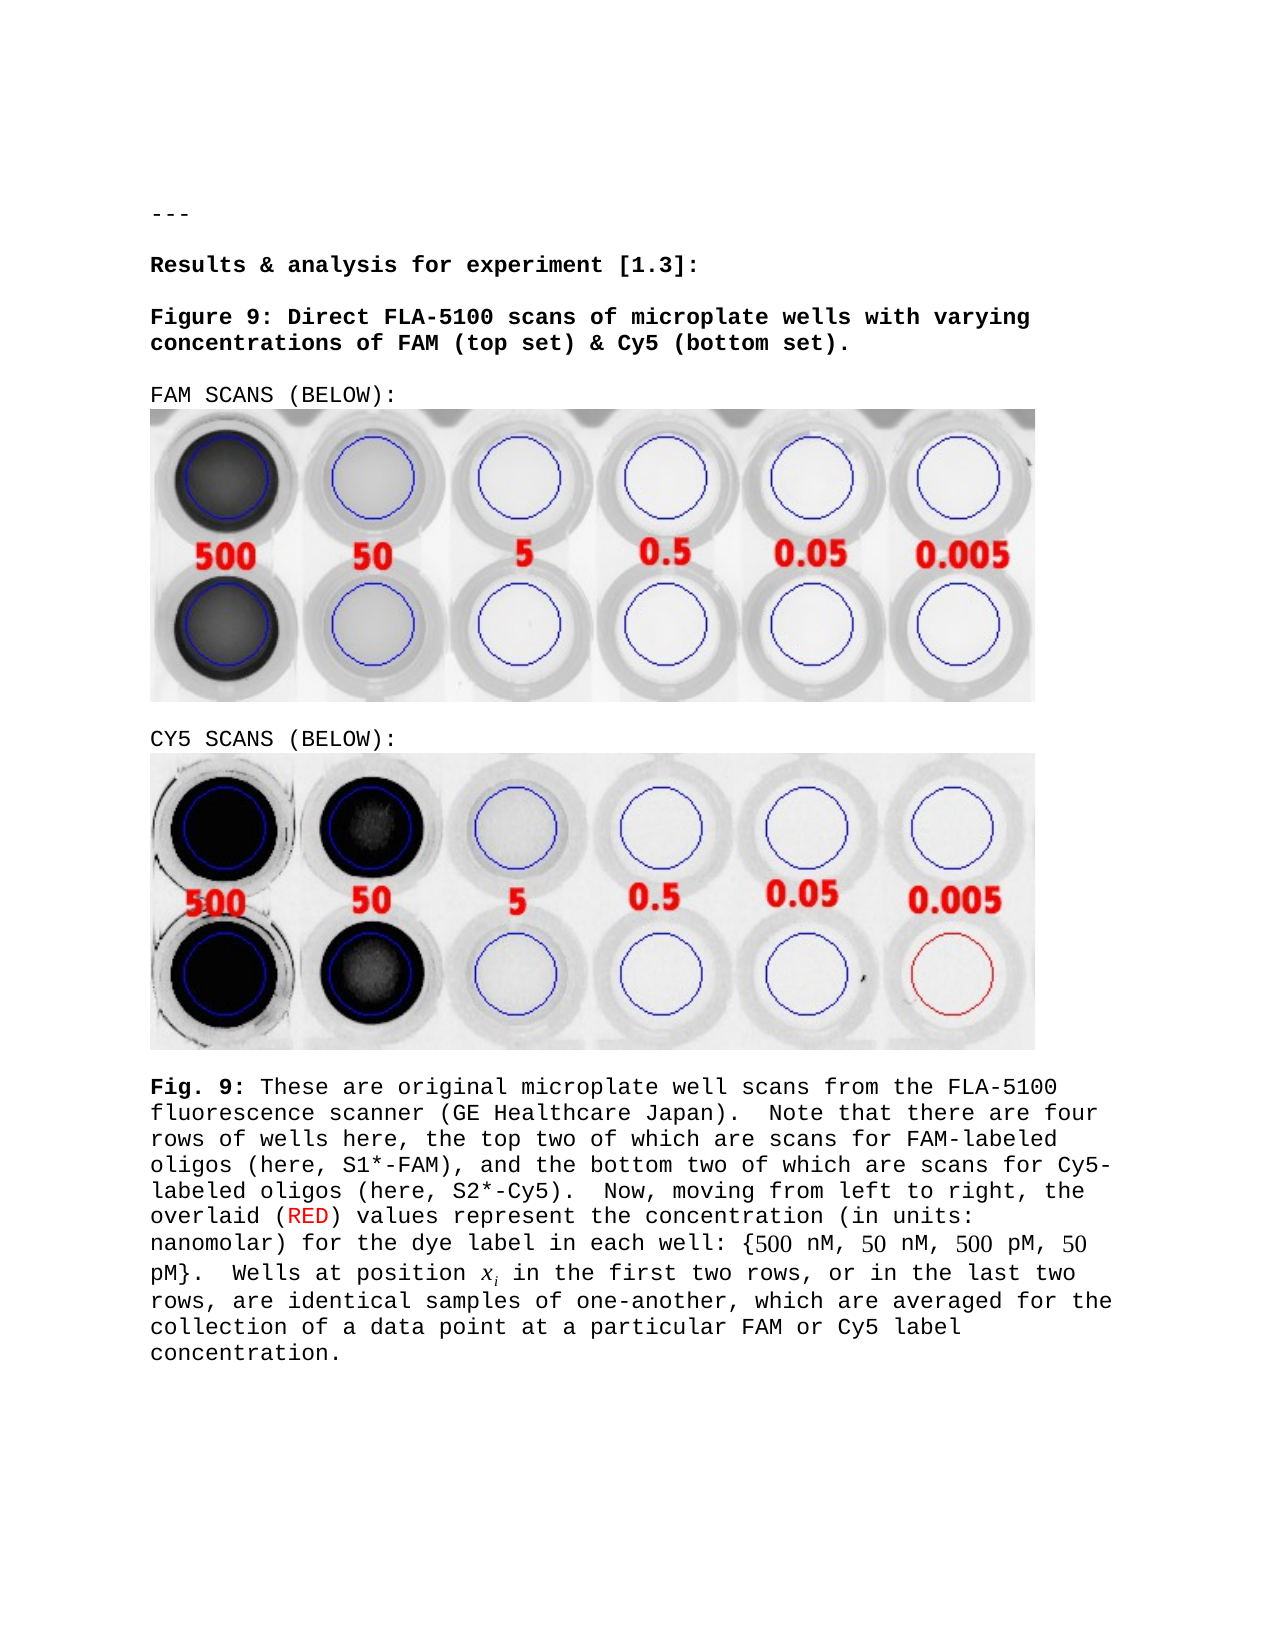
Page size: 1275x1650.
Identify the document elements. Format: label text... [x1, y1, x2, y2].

text FAM SCANS (BELOW): [150, 383, 1125, 409]
text --- [150, 202, 1125, 228]
text Fig. 9: These are original microplate well scans from the FLA-5100 fluorescence scanner (GE Healthcare Japan). Note that there are four rows of wells here, the top two of which are scans for FAM-labeled oligos (here, S1*-FAM), and the bottom two of which are scans for Cy5-labeled oligos (here, S2*-Cy5). Now, moving from left to right, the overlaid (RED) values represent the concentration (in units: nanomolar) for the dye label in each well: { nM, nM, pM, pM}. Wells at position in the first two rows, or in the last two rows, are identical samples of one-another, which are averaged for the collection of a data point at a particular FAM or Cy5 label concentration. [150, 1075, 1125, 1368]
picture [150, 409, 1036, 702]
text CY5 SCANS (BELOW): [150, 728, 1125, 754]
text Results & analysis for experiment [1.3]: [150, 254, 1125, 280]
picture [150, 753, 1036, 1050]
text Figure 9: Direct FLA-5100 scans of microplate wells with varying concentrations of FAM (top set) & Cy5 (bottom set). [150, 306, 1125, 357]
